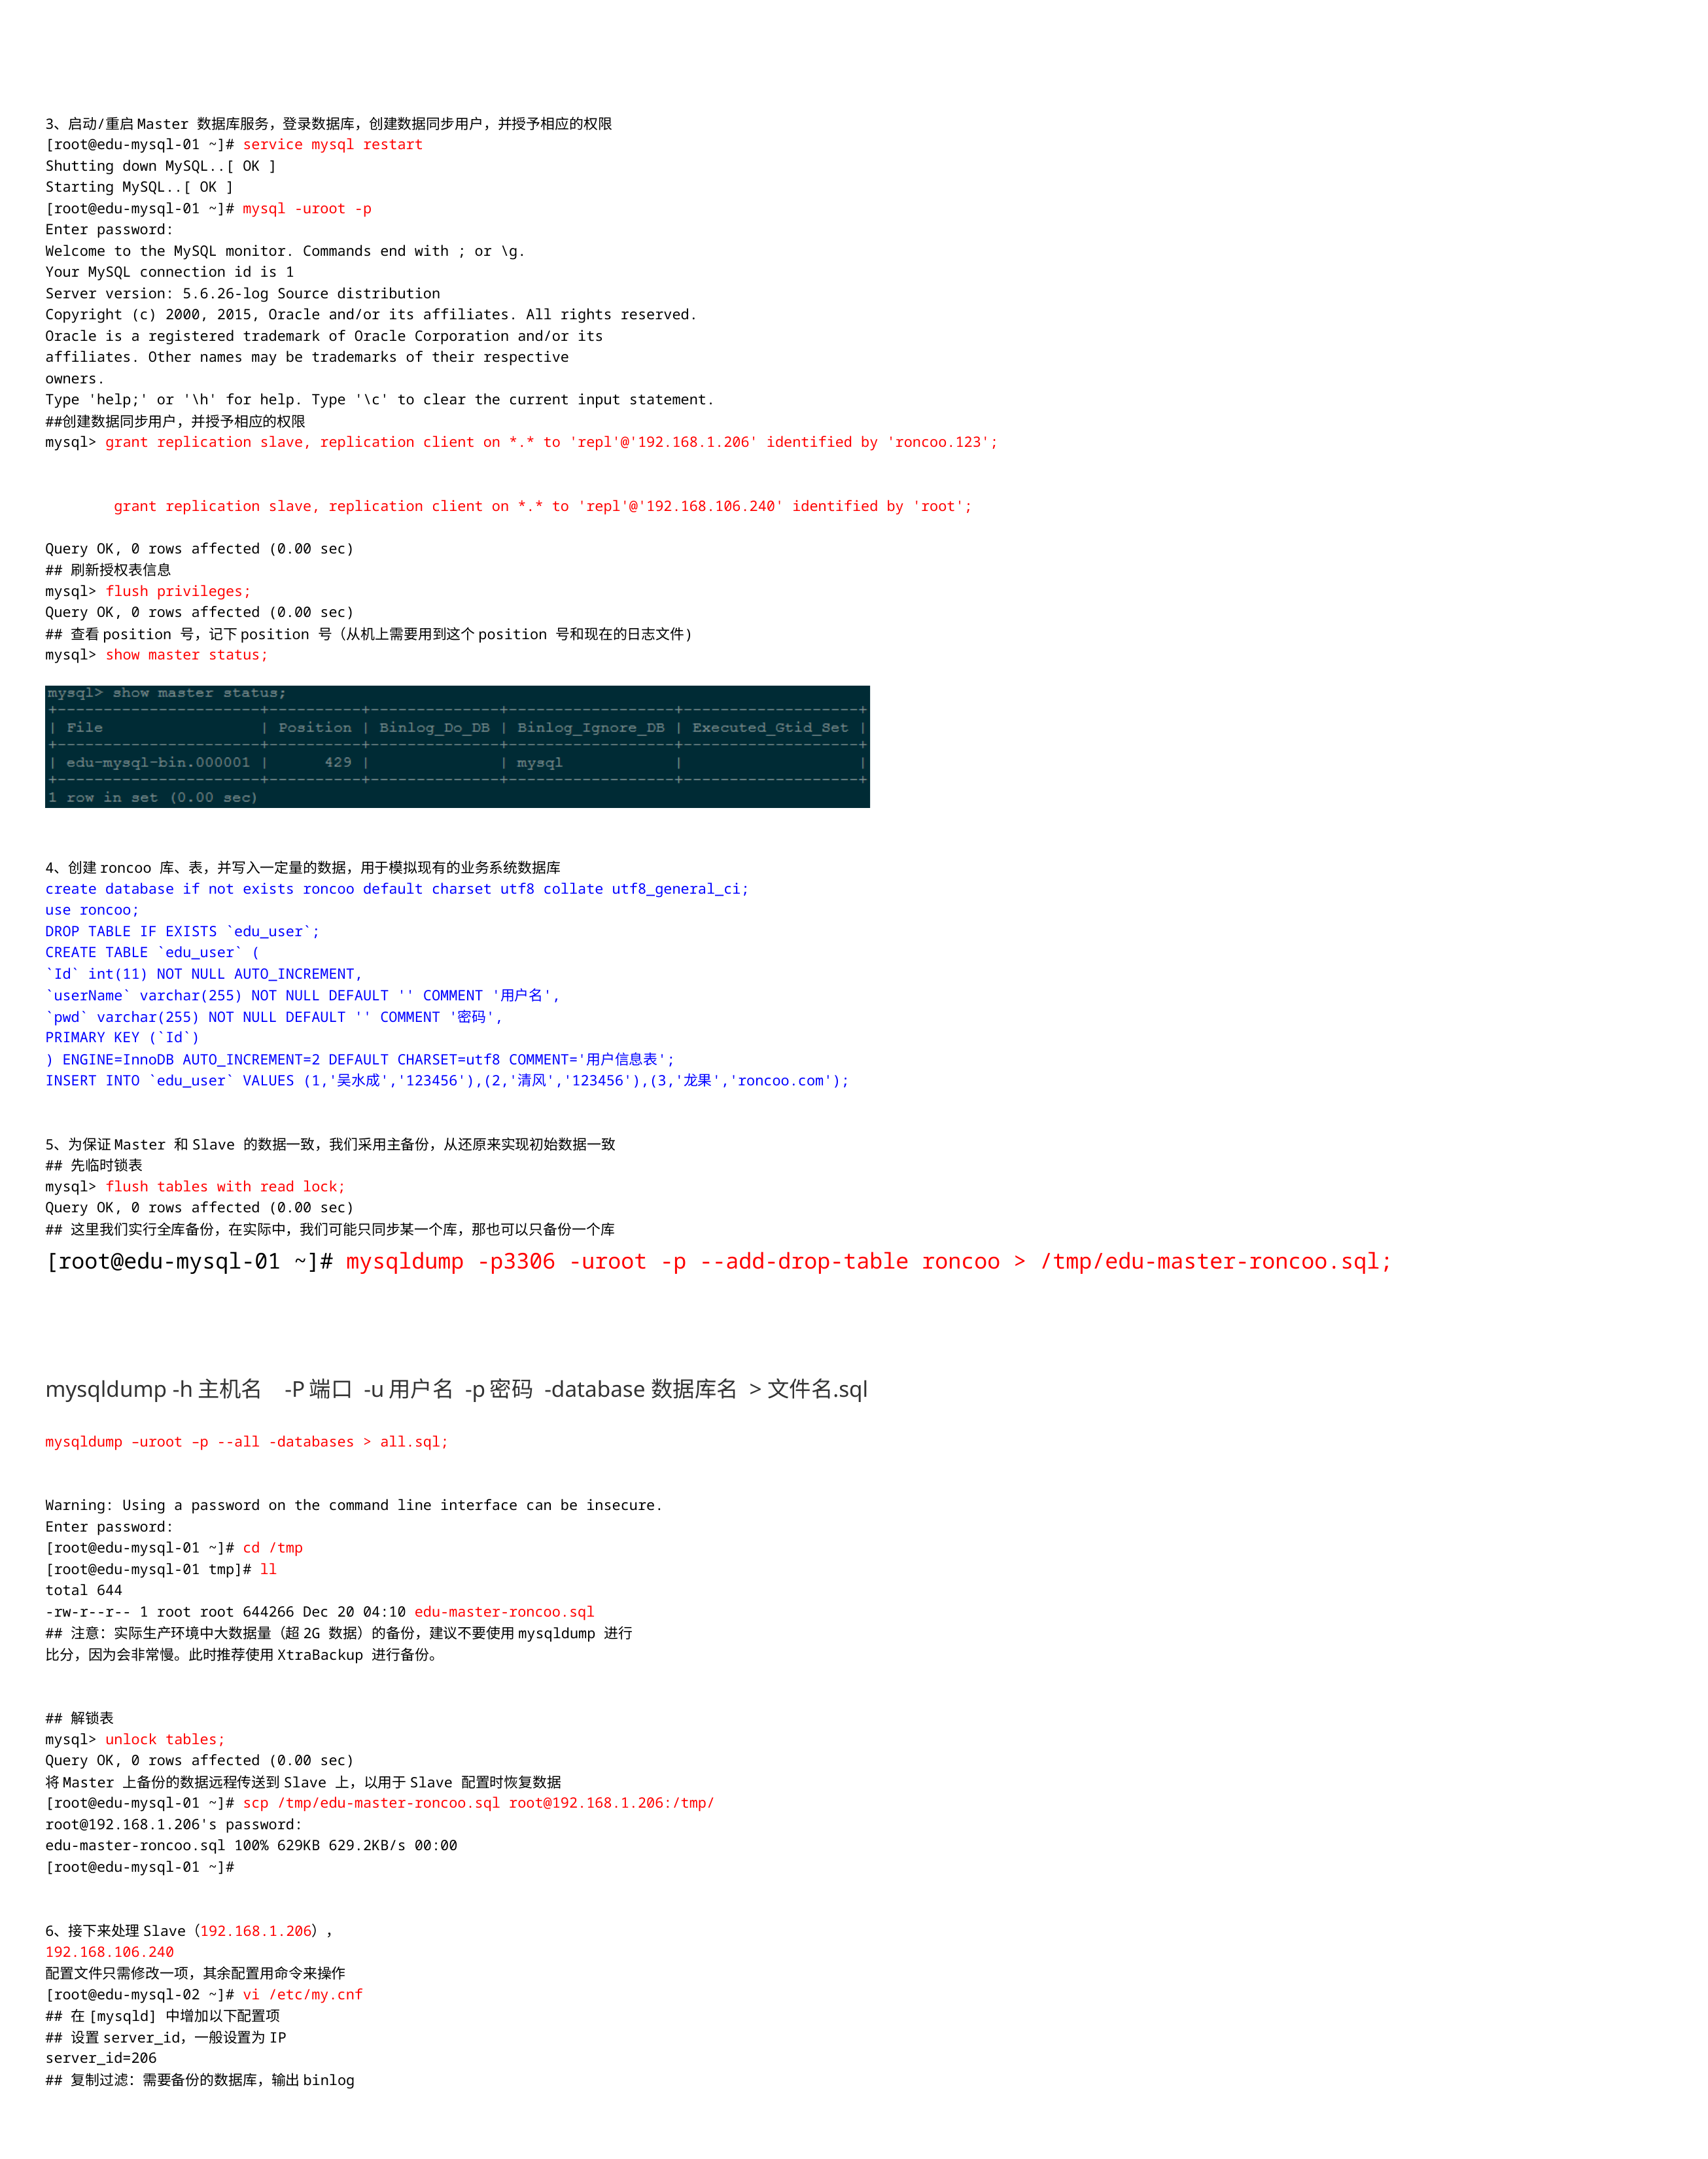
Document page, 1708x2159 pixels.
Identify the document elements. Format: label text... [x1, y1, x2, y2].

text ## 复制过滤：需要备份的数据库，输出 binlog [45, 2068, 1662, 2090]
picture [317, 724, 323, 731]
text ## 查看 position 号，记下 position 号（从机上需要用到这个 position 号和现在的日志文件) [45, 622, 1662, 644]
text [root@edu-mysql-01 ~]# mysqldump -p3306 -uroot -p --add-drop-table roncoo > /tmp/edu-master-roncoo.sql; [45, 1239, 1662, 1282]
picture [528, 726, 534, 731]
text mysql> unlock tables; [45, 1728, 1662, 1749]
picture [862, 758, 864, 769]
picture [132, 796, 139, 801]
text ) ENGINE=InnoDB AUTO_INCREMENT=2 DEFAULT CHARSET=utf8 COMMENT='用户信息表'; [45, 1047, 1662, 1069]
picture [224, 691, 231, 697]
picture [501, 741, 508, 748]
picture [114, 796, 122, 801]
picture [179, 761, 186, 767]
picture [206, 758, 213, 767]
picture [169, 761, 175, 767]
text Welcome to the MySQL monitor. Commands end with ; or \g. [45, 239, 1662, 261]
text Your MySQL connection id is 1 [45, 261, 1662, 282]
picture [49, 776, 57, 783]
text Enter password: [45, 1515, 1662, 1537]
text 4、创建 roncoo 库、表，并写入一定量的数据，用于模拟现有的业务系统数据库 [45, 856, 1662, 877]
picture [344, 726, 352, 731]
picture [77, 726, 84, 731]
text 5、为保证 Master 和 Slave 的数据一致，我们采用主备份，从还原来实现初始数据一致 [45, 1132, 1662, 1154]
picture [676, 707, 683, 713]
picture [49, 707, 57, 713]
picture [95, 726, 102, 731]
picture [758, 723, 766, 731]
picture [252, 689, 259, 697]
text Enter password: [45, 219, 1662, 239]
picture [519, 724, 527, 731]
picture [224, 758, 231, 767]
text Shutting down MySQL..[ OK ] [45, 154, 1662, 176]
text mysql> flush privileges; [45, 580, 1662, 601]
picture [676, 741, 682, 748]
picture [584, 724, 590, 731]
picture [50, 741, 56, 748]
text Query OK, 0 rows affected (0.00 sec) [45, 537, 1662, 559]
picture [537, 761, 544, 767]
text server_id=206 [45, 2047, 1662, 2068]
picture [362, 776, 370, 783]
picture [242, 691, 250, 697]
picture [399, 723, 415, 731]
picture [244, 758, 249, 767]
picture [159, 758, 167, 767]
picture [335, 758, 341, 767]
text Warning: Using a password on the command line interface can be insecure. [45, 1494, 1662, 1515]
picture [334, 726, 342, 731]
picture [602, 726, 610, 731]
picture [288, 726, 296, 731]
picture [518, 761, 527, 767]
text DROP TABLE IF EXISTS `edu_user`; [45, 920, 1662, 941]
text [root@edu-mysql-01 ~]# scp /tmp/edu-master-roncoo.sql root@192.168.1.206:/tmp/ [45, 1792, 1662, 1813]
picture [50, 792, 56, 801]
picture [804, 723, 812, 731]
text total 644 [45, 1579, 1662, 1600]
picture [262, 741, 268, 748]
text `userName` varchar(255) NOT NULL DEFAULT '' COMMENT '用户名', [45, 984, 1662, 1005]
text affiliates. Other names may be trademarks of their respective [45, 346, 1662, 367]
picture [694, 724, 710, 731]
picture [280, 724, 287, 731]
picture [150, 794, 157, 801]
text Oracle is a registered trademark of Oracle Corporation and/or its [45, 325, 1662, 346]
picture [778, 728, 784, 731]
text root@192.168.1.206's password: [45, 1813, 1662, 1834]
picture [132, 761, 140, 769]
picture [114, 761, 122, 769]
picture [362, 741, 370, 748]
picture [657, 724, 665, 731]
picture [48, 691, 58, 697]
picture [172, 793, 175, 803]
picture [546, 761, 554, 769]
text mysqldump –uroot –p --all -databases > all.sql; [45, 1430, 1662, 1452]
picture [537, 726, 545, 731]
picture [179, 792, 185, 801]
text Starting MySQL..[ OK ] [45, 176, 1662, 197]
text mysql> grant replication slave, replication client on *.* to 'repl'@'192.168.1.206' identified by 'roncoo.123'; [45, 431, 1662, 452]
picture [555, 726, 572, 735]
text Copyright (c) 2000, 2015, Oracle and/or its affiliates. All rights reserved. [45, 304, 1662, 325]
picture [364, 723, 367, 733]
text grant replication slave, replication client on *.* to 'repl'@'192.168.106.240' identified by 'root'; [45, 495, 1662, 516]
picture [122, 688, 131, 697]
picture [104, 761, 113, 767]
text INSERT INTO `edu_user` VALUES (1,'吴水成','123456'),(2,'清风','123456'),(3,'龙果','roncoo.com'); [45, 1069, 1662, 1090]
picture [326, 726, 332, 731]
picture [500, 776, 516, 783]
picture [620, 726, 628, 731]
text 6、接下来处理 Slave（192.168.1.206）， [45, 1920, 1662, 1940]
text 3、启动/重启 Master 数据库服务，登录数据库，创建数据同步用户，并授予相应的权限 [45, 112, 1662, 133]
picture [114, 691, 120, 697]
picture [215, 758, 222, 767]
text 将 Master 上备份的数据远程传送到 Slave 上，以用于 Slave 配置时恢复数据 [45, 1770, 1662, 1792]
text Query OK, 0 rows affected (0.00 sec) [45, 1749, 1662, 1770]
picture [77, 758, 84, 767]
text create database if not exists roncoo default charset utf8 collate utf8_general_ci; [45, 877, 1662, 899]
picture [364, 758, 367, 769]
picture [648, 724, 655, 731]
picture [85, 796, 94, 801]
text Type 'help;' or '\h' for help. Type '\c' to clear the current input statement. [45, 389, 1662, 410]
text ## 这里我们实行全库备份，在实际中，我们可能只同步某一个库，那也可以只备份一个库 [45, 1218, 1662, 1239]
picture [86, 688, 93, 697]
picture [482, 724, 490, 731]
text ## 注意：实际生产环境中大数据量（超 2G 数据）的备份，建议不要使用 mysqldump 进行 [45, 1622, 1662, 1643]
picture [270, 691, 277, 697]
text ## 先临时锁表 [45, 1154, 1662, 1175]
picture [529, 761, 536, 769]
picture [188, 689, 194, 697]
text -rw-r--r-- 1 root root 644266 Dec 20 04:10 edu-master-roncoo.sql [45, 1600, 1662, 1622]
picture [253, 793, 256, 803]
picture [629, 726, 636, 731]
picture [862, 723, 864, 733]
text [root@edu-mysql-01 ~]# mysql -uroot -p [45, 197, 1662, 219]
text [root@edu-mysql-01 ~]# cd /tmp [45, 1537, 1662, 1558]
picture [261, 691, 269, 697]
picture [831, 726, 839, 731]
picture [131, 691, 140, 697]
text edu-master-roncoo.sql 100% 629KB 629.2KB/s 00:00 [45, 1834, 1662, 1855]
picture [86, 723, 93, 731]
text use roncoo; [45, 899, 1662, 920]
text [root@edu-mysql-01 ~]# service mysql restart [45, 133, 1662, 154]
picture [473, 724, 481, 731]
text `pwd` varchar(255) NOT NULL DEFAULT '' COMMENT '密码', [45, 1005, 1662, 1027]
picture [197, 758, 203, 767]
picture [556, 758, 563, 767]
picture [345, 758, 351, 764]
text ## 解锁表 [45, 1707, 1662, 1728]
text Query OK, 0 rows affected (0.00 sec) [45, 601, 1662, 622]
picture [326, 758, 332, 767]
picture [234, 758, 240, 767]
picture [233, 796, 240, 801]
picture [592, 726, 600, 735]
picture [68, 724, 75, 731]
text ## 设置 server_id，一般设置为 IP [45, 2026, 1662, 2047]
picture [234, 689, 241, 697]
text mysql> flush tables with read lock; [45, 1175, 1662, 1197]
picture [142, 758, 148, 767]
text 配置文件只需修改一项，其余配置用命令来操作 [45, 1962, 1662, 1983]
text `Id` int(11) NOT NULL AUTO_INCREMENT, [45, 962, 1662, 984]
picture [197, 792, 203, 801]
picture [722, 726, 739, 731]
picture [610, 726, 619, 731]
picture [141, 691, 149, 697]
picture [307, 726, 314, 731]
text 比分，因为会非常慢。此时推荐使用 XtraBackup 进行备份。 [45, 1643, 1662, 1664]
picture [243, 796, 251, 800]
text 192.168.106.240 [45, 1940, 1662, 1962]
text mysql> show master status; [45, 644, 1662, 665]
picture [547, 723, 553, 731]
picture [105, 796, 111, 801]
picture [748, 726, 756, 731]
text [root@edu-mysql-01 tmp]# ll [45, 1558, 1662, 1579]
picture [841, 724, 848, 731]
picture [823, 724, 829, 731]
picture [675, 776, 683, 783]
text ## 刷新授权表信息 [45, 559, 1662, 580]
picture [417, 726, 434, 735]
text PRIMARY KEY (`Id`) [45, 1027, 1662, 1047]
picture [786, 724, 793, 731]
picture [261, 706, 277, 713]
picture [77, 691, 84, 699]
picture [77, 796, 84, 801]
picture [776, 724, 784, 730]
picture [178, 691, 185, 697]
picture [740, 724, 746, 731]
picture [96, 689, 103, 695]
picture [261, 776, 277, 783]
text [root@edu-mysql-02 ~]# vi /etc/my.cnf [45, 1983, 1662, 2005]
text Server version: 5.6.26-log Source distribution [45, 282, 1662, 304]
picture [59, 691, 66, 699]
text CREATE TABLE `edu_user` ( [45, 941, 1662, 962]
picture [159, 691, 177, 697]
text Query OK, 0 rows affected (0.00 sec) [45, 1197, 1662, 1218]
picture [795, 726, 802, 731]
picture [206, 691, 213, 697]
picture [68, 796, 75, 801]
picture [445, 724, 462, 731]
picture [68, 691, 75, 697]
picture [390, 726, 396, 731]
text owners. [45, 367, 1662, 389]
picture [860, 776, 867, 783]
picture [362, 707, 370, 713]
picture [206, 792, 213, 801]
picture [860, 707, 867, 713]
picture [298, 726, 305, 731]
picture [123, 761, 130, 767]
picture [224, 796, 231, 801]
picture [500, 706, 516, 713]
picture [86, 761, 94, 767]
picture [67, 761, 75, 767]
text mysqldump -h主机名 -P端口 -u用户名 -p密码 -database 数据库名 > 文件名.sql [45, 1367, 1662, 1409]
text [root@edu-mysql-01 ~]# [45, 1855, 1662, 1877]
text ## 在 [mysqld] 中增加以下配置项 [45, 2005, 1662, 2026]
text ##创建数据同步用户，并授予相应的权限 [45, 410, 1662, 431]
picture [141, 796, 148, 801]
picture [381, 724, 389, 731]
picture [712, 726, 719, 731]
picture [860, 741, 867, 748]
picture [196, 691, 203, 697]
